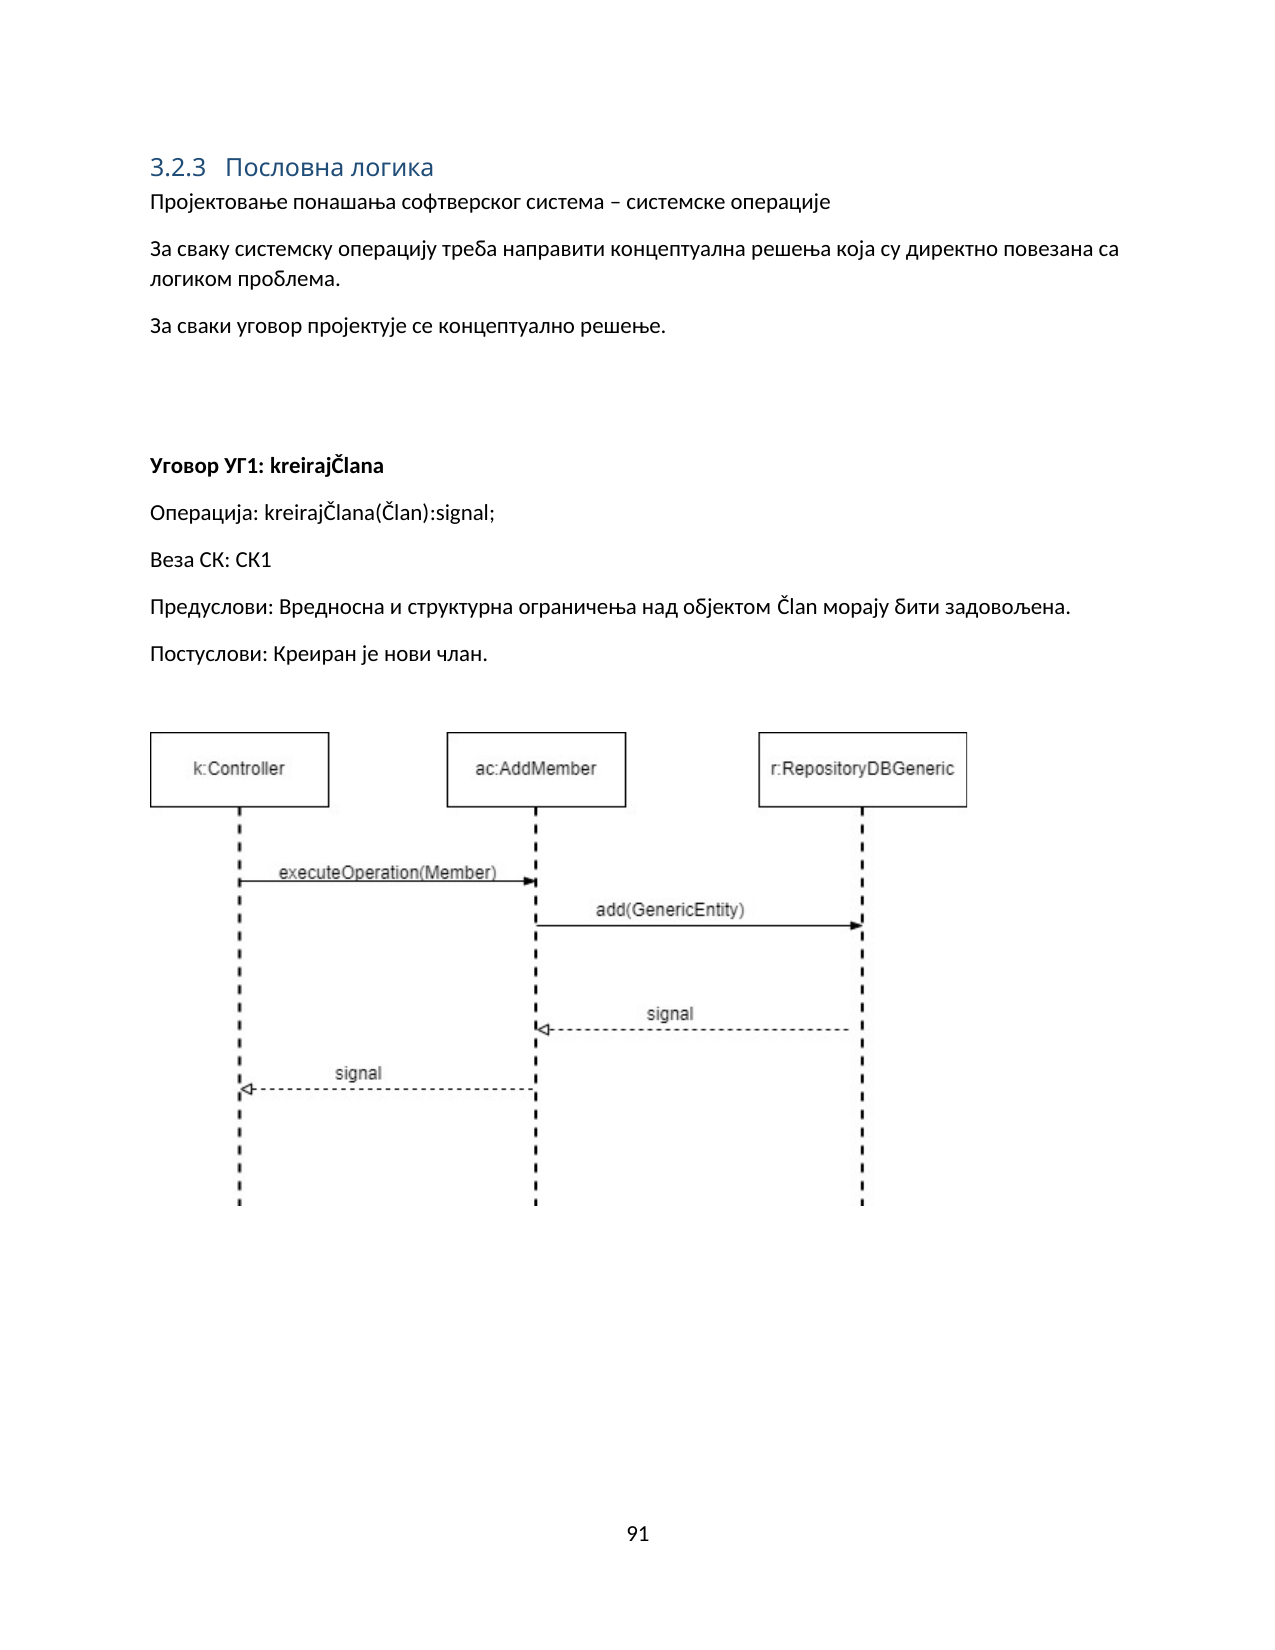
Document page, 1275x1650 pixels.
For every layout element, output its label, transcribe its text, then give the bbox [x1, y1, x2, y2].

text Предуслови: Вредносна и структурна ограничења над објектом Član морају бити задовољена. [150, 592, 1125, 620]
text Постуслови: Креиран је нови члан. [150, 639, 1125, 667]
text За сваки уговор пројектује се концептуално решење. [150, 311, 1125, 339]
picture [150, 732, 968, 1206]
text За сваку системску операцију треба направити концептуална решења која су директно повезана са логиком проблема. [150, 234, 1125, 292]
text Операција: kreirajČlana(Član):signal; [150, 498, 1125, 526]
text Веза СК: СК1 [150, 545, 1125, 573]
subtitle Пословна логика [150, 150, 1125, 184]
text Уговор УГ1: kreirajČlana [150, 451, 1125, 479]
text Пројектовање понашања софтверског система – системске операције [150, 187, 1125, 215]
